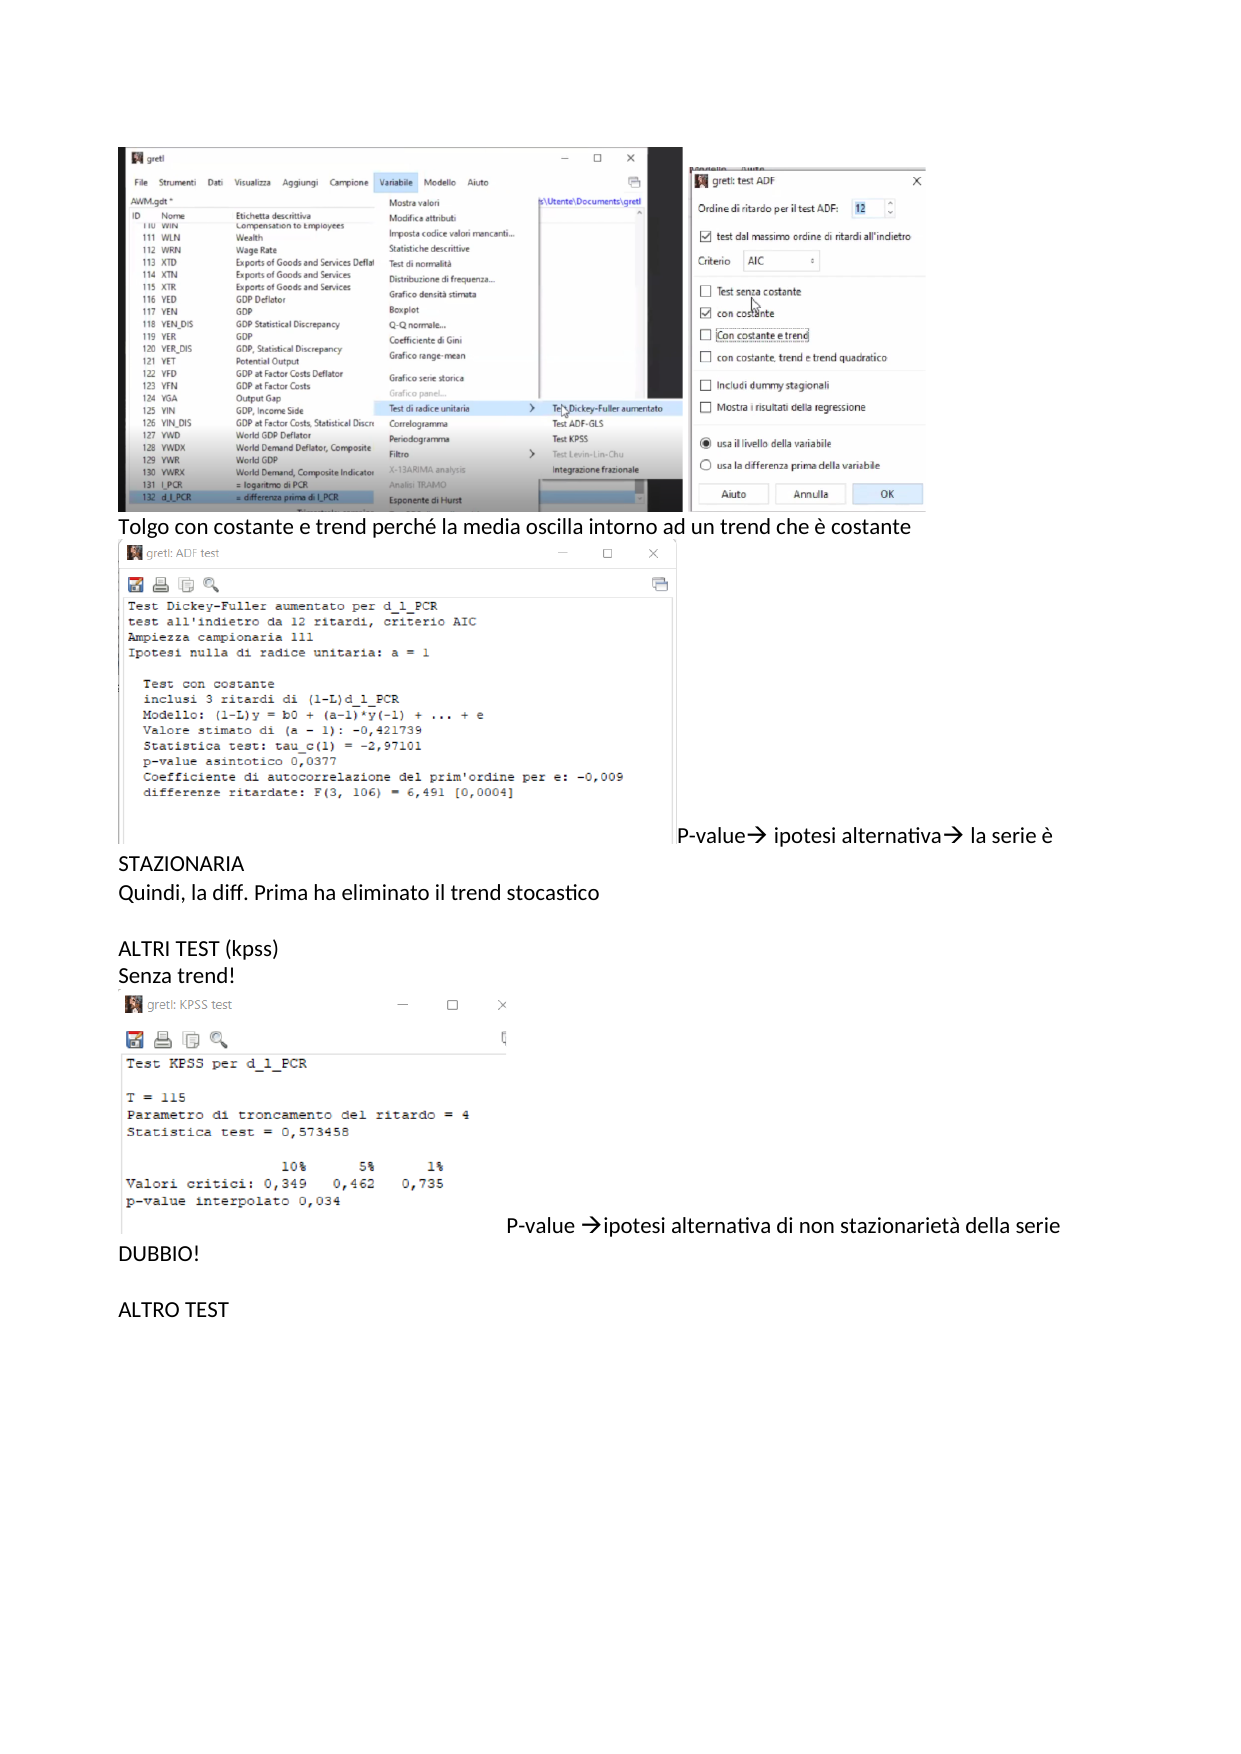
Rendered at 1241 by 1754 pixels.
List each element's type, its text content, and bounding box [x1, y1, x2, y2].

text Quindi, la diff. Prima ha eliminato il trend stocastico [118, 878, 1122, 906]
picture [118, 989, 507, 1234]
text ALTRO TEST [118, 1296, 1122, 1324]
text DUBBIO! [118, 1239, 1122, 1268]
picture [688, 167, 926, 512]
picture [118, 147, 683, 512]
text Senza trend! [118, 962, 1122, 990]
text ALTRI TEST (kpss) [118, 934, 1122, 962]
picture [118, 539, 677, 844]
text Tolgo con costante e trend perché la media oscilla intorno ad un trend che è costante [118, 512, 1122, 540]
